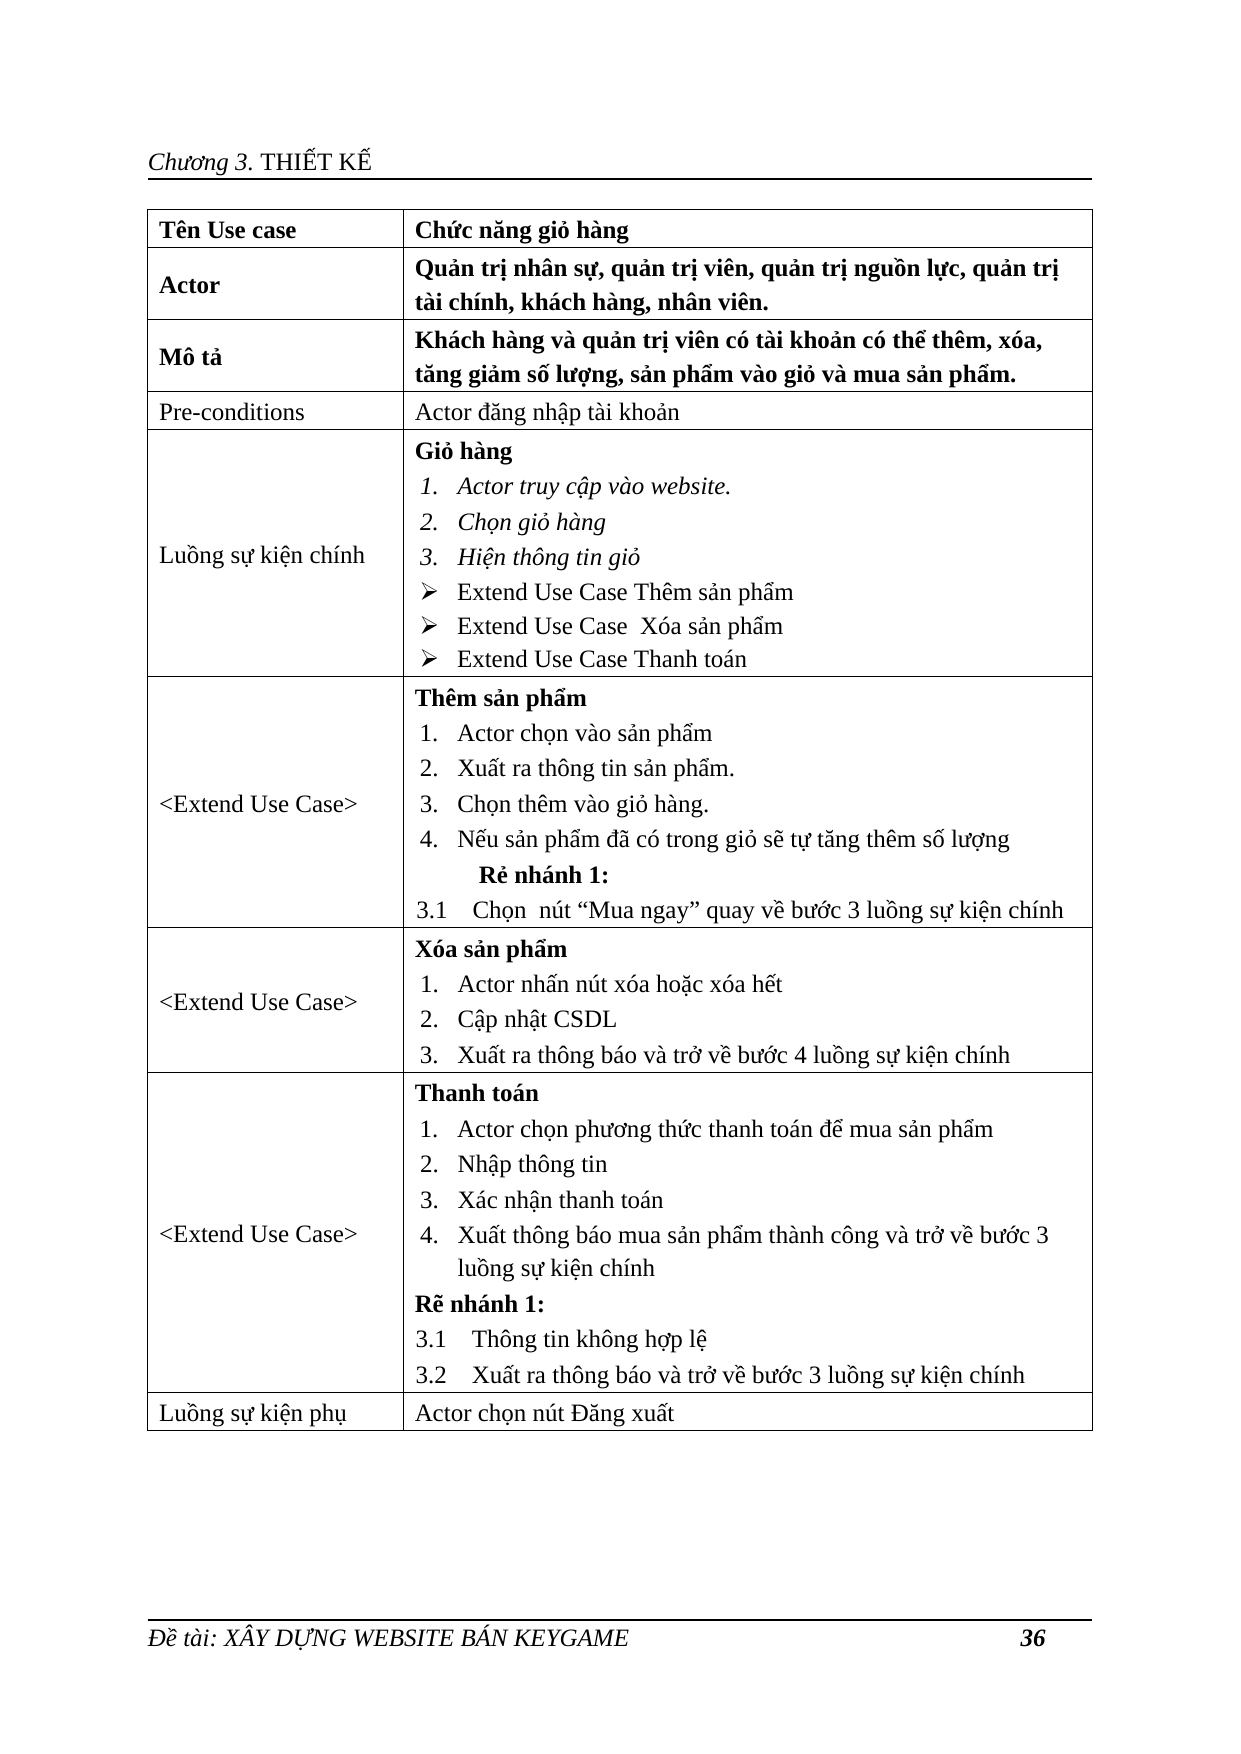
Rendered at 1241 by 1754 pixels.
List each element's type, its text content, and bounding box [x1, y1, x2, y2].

table_cell Xóa sản phẩm Actor nhấn nút xóa hoặc xóa hết Cập nhật CSDL Xuất ra thông báo và trở về bước 4 luồng sự kiện chính [404, 928, 1092, 1072]
table_cell <Extend Use Case> [148, 677, 403, 927]
table_cell Pre-conditions [148, 392, 403, 429]
table_cell <Extend Use Case> [148, 1073, 403, 1392]
table_cell Mô tả [148, 320, 403, 391]
table_cell Actor [148, 248, 403, 319]
table_cell Actor chọn nút Đăng xuất [404, 1393, 1092, 1430]
table_header Tên Use case [148, 210, 403, 247]
table_cell Quản trị nhân sự, quản trị viên, quản trị nguồn lực, quản trị tài chính, khách hàng, nhân viên. [404, 248, 1092, 319]
table_cell Luồng sự kiện phụ [148, 1393, 403, 1430]
table_cell Luồng sự kiện chính [148, 430, 403, 676]
table_cell Khách hàng và quản trị viên có tài khoản có thể thêm, xóa, tăng giảm số lượng, sản phẩm vào giỏ và mua sản phẩm. [404, 320, 1092, 391]
table_header Chức năng giỏ hàng [404, 210, 1092, 247]
table_cell Giỏ hàng Actor truy cập vào website. Chọn giỏ hàng Hiện thông tin giỏ Extend Use Case Thêm sản phẩm Extend Use Case Xóa sản phẩm Extend Use Case Thanh toán [404, 430, 1092, 676]
table_cell Actor đăng nhập tài khoản [404, 392, 1092, 429]
table_cell Thanh toán Actor chọn phương thức thanh toán để mua sản phẩm Nhập thông tin Xác nhận thanh toán Xuất thông báo mua sản phẩm thành công và trở về bước 3 luồng sự kiện chính Rẽ nhánh 1: Thông tin không hợp lệ Xuất ra thông báo và trở về bước 3 luồng sự kiện chính [404, 1073, 1092, 1392]
table_cell Thêm sản phẩm Actor chọn vào sản phẩm Xuất ra thông tin sản phẩm. Chọn thêm vào giỏ hàng. Nếu sản phẩm đã có trong giỏ sẽ tự tăng thêm số lượng Rẻ nhánh 1: Chọn nút “Mua ngay” quay về bước 3 luồng sự kiện chính [404, 677, 1092, 927]
table_cell <Extend Use Case> [148, 928, 403, 1072]
